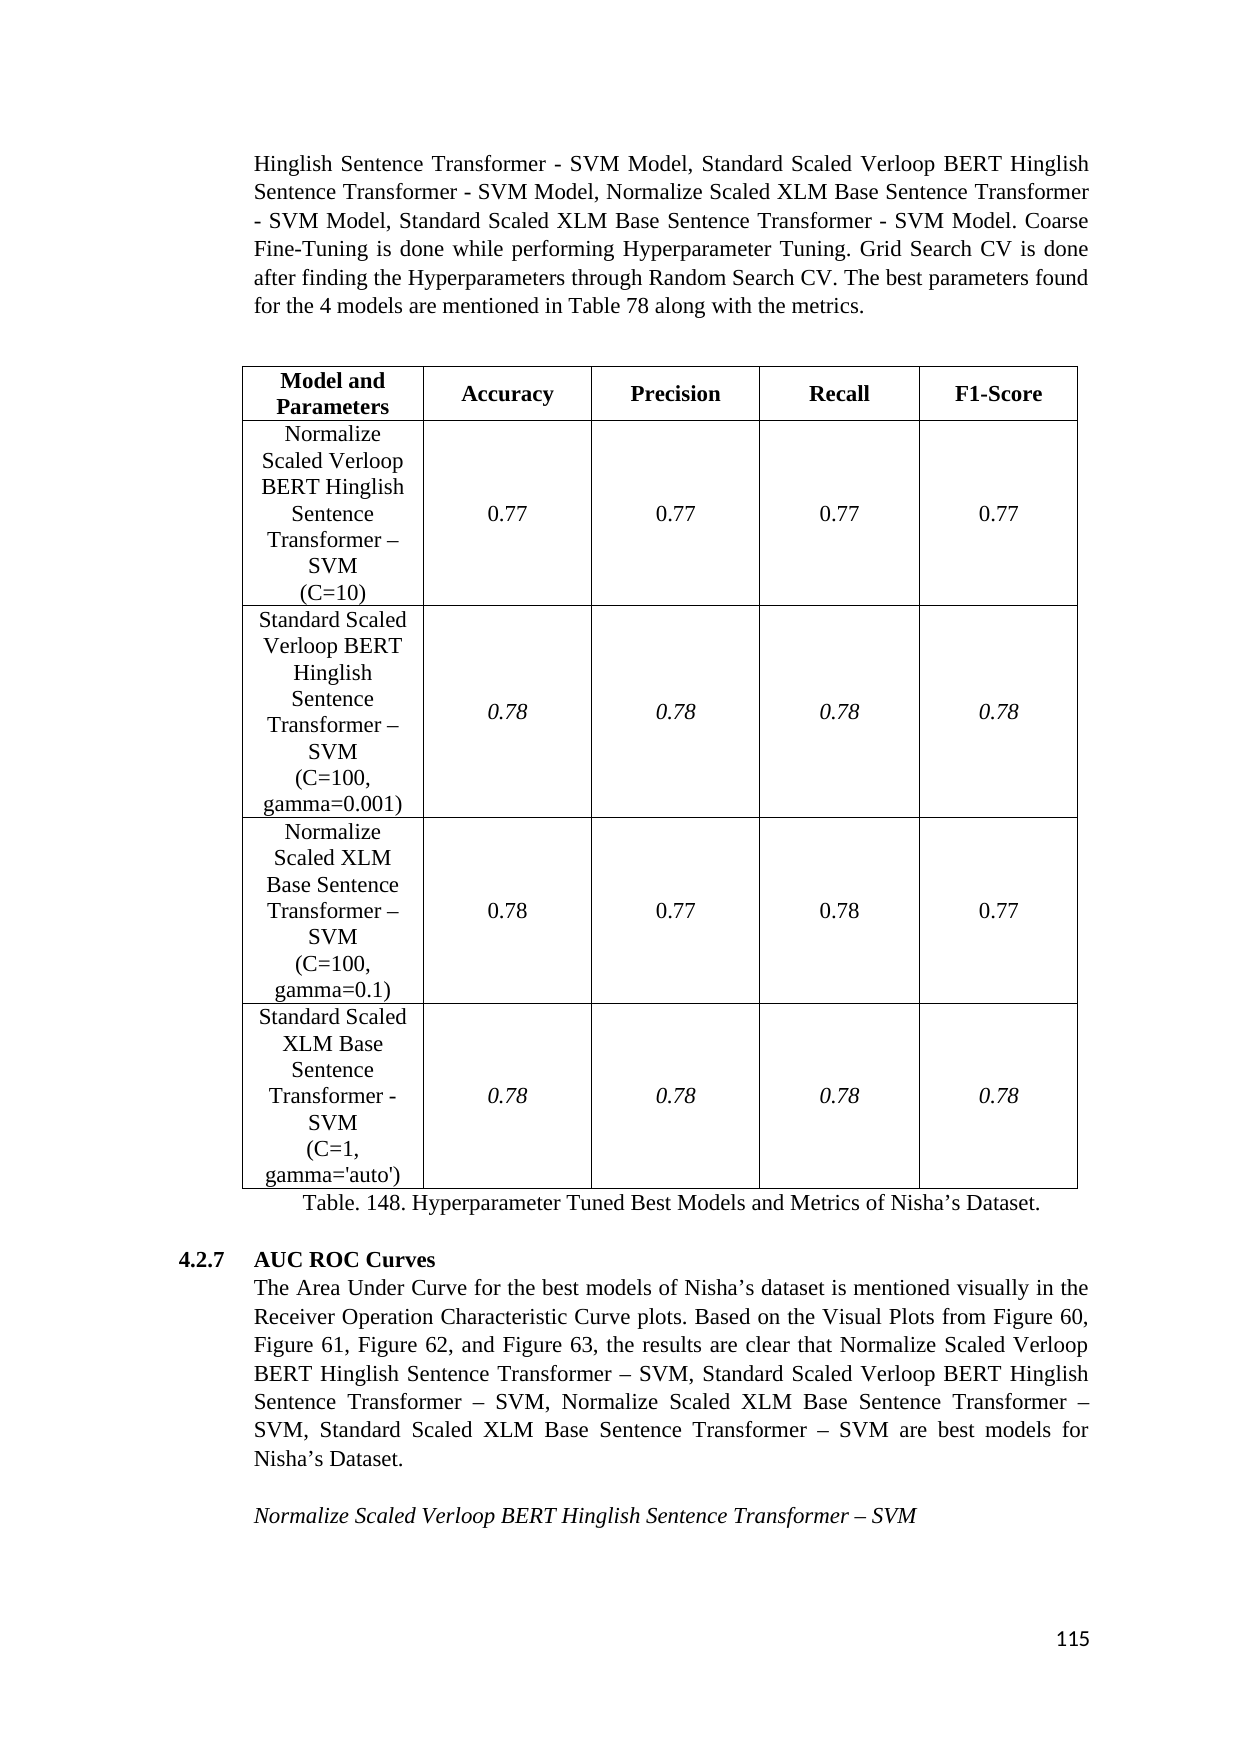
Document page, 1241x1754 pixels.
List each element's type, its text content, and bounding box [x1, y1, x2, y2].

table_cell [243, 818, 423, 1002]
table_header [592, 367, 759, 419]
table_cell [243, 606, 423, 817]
list AUC ROC Curves [178, 1246, 1090, 1272]
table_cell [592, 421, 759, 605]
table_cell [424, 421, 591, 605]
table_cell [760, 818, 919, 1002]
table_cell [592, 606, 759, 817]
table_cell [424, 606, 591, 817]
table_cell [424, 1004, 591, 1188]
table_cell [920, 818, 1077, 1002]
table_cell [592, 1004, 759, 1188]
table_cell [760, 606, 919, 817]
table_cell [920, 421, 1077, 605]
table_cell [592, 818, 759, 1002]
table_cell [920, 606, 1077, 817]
list Table. 148. Hyperparameter Tuned Best Models and Metrics of Nisha’s Dataset. [253, 1189, 1090, 1215]
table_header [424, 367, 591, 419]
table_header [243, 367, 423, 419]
list The Area Under Curve for the best models of Nisha’s dataset is mentioned visually in the Receiver Operation Characteristic Curve plots. Based on the Visual Plots from Figure 60, Figure 61, Figure 62, and Figure 63, the results are clear that Normalize Scaled Verloop BERT Hinglish Sentence Transformer – SVM, Standard Scaled Verloop BERT Hinglish Sentence Transformer – SVM, Normalize Scaled XLM Base Sentence Transformer – SVM, Standard Scaled XLM Base Sentence Transformer – SVM are best models for Nisha’s Dataset. [253, 1274, 1090, 1471]
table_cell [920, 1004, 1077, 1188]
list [253, 150, 1090, 318]
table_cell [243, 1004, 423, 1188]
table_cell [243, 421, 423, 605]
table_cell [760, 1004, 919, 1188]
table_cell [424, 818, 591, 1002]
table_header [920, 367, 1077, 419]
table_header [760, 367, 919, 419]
list Normalize Scaled Verloop BERT Hinglish Sentence Transformer – SVM [253, 1502, 1090, 1528]
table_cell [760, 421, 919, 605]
